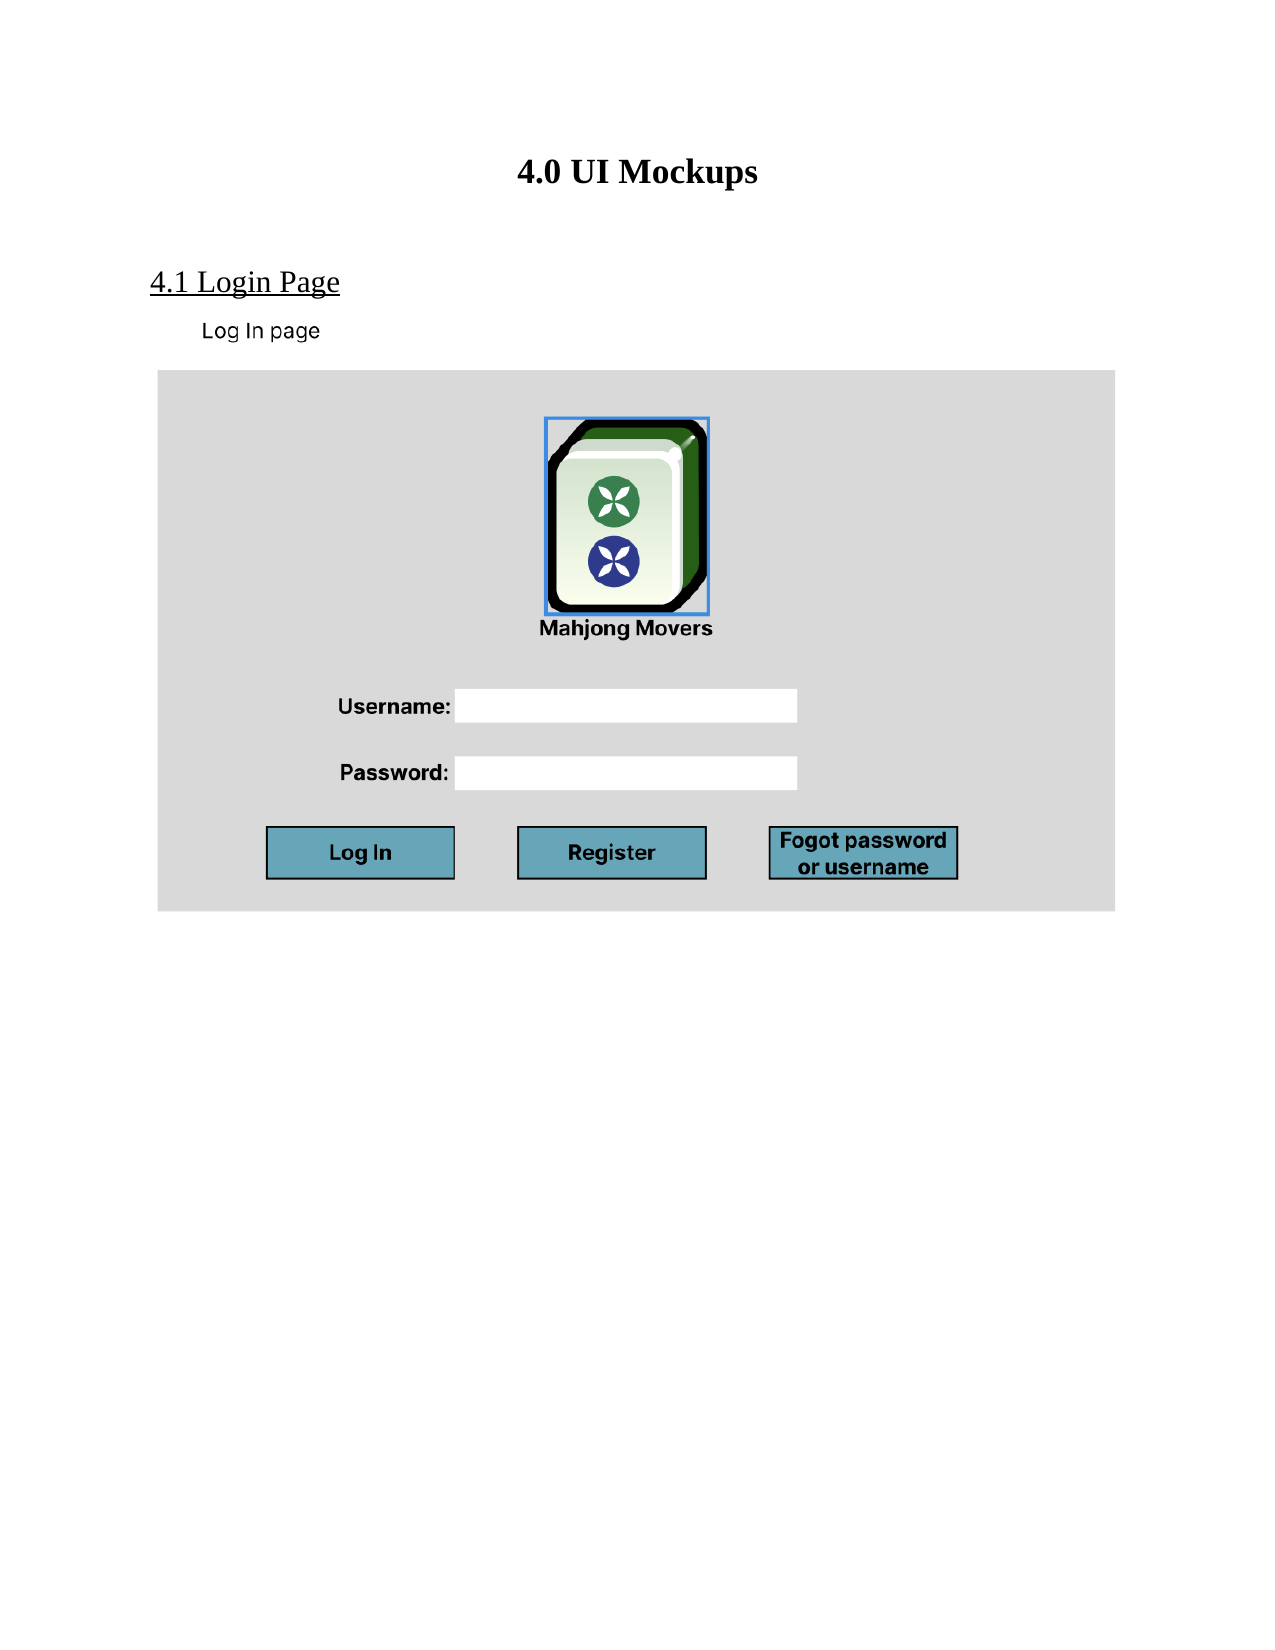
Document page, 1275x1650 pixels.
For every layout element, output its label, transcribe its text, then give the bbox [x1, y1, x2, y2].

picture [150, 307, 1125, 918]
subtitle 4.0 UI Mockups [150, 150, 1125, 191]
subtitle 4.1 Login Page [150, 263, 1125, 299]
